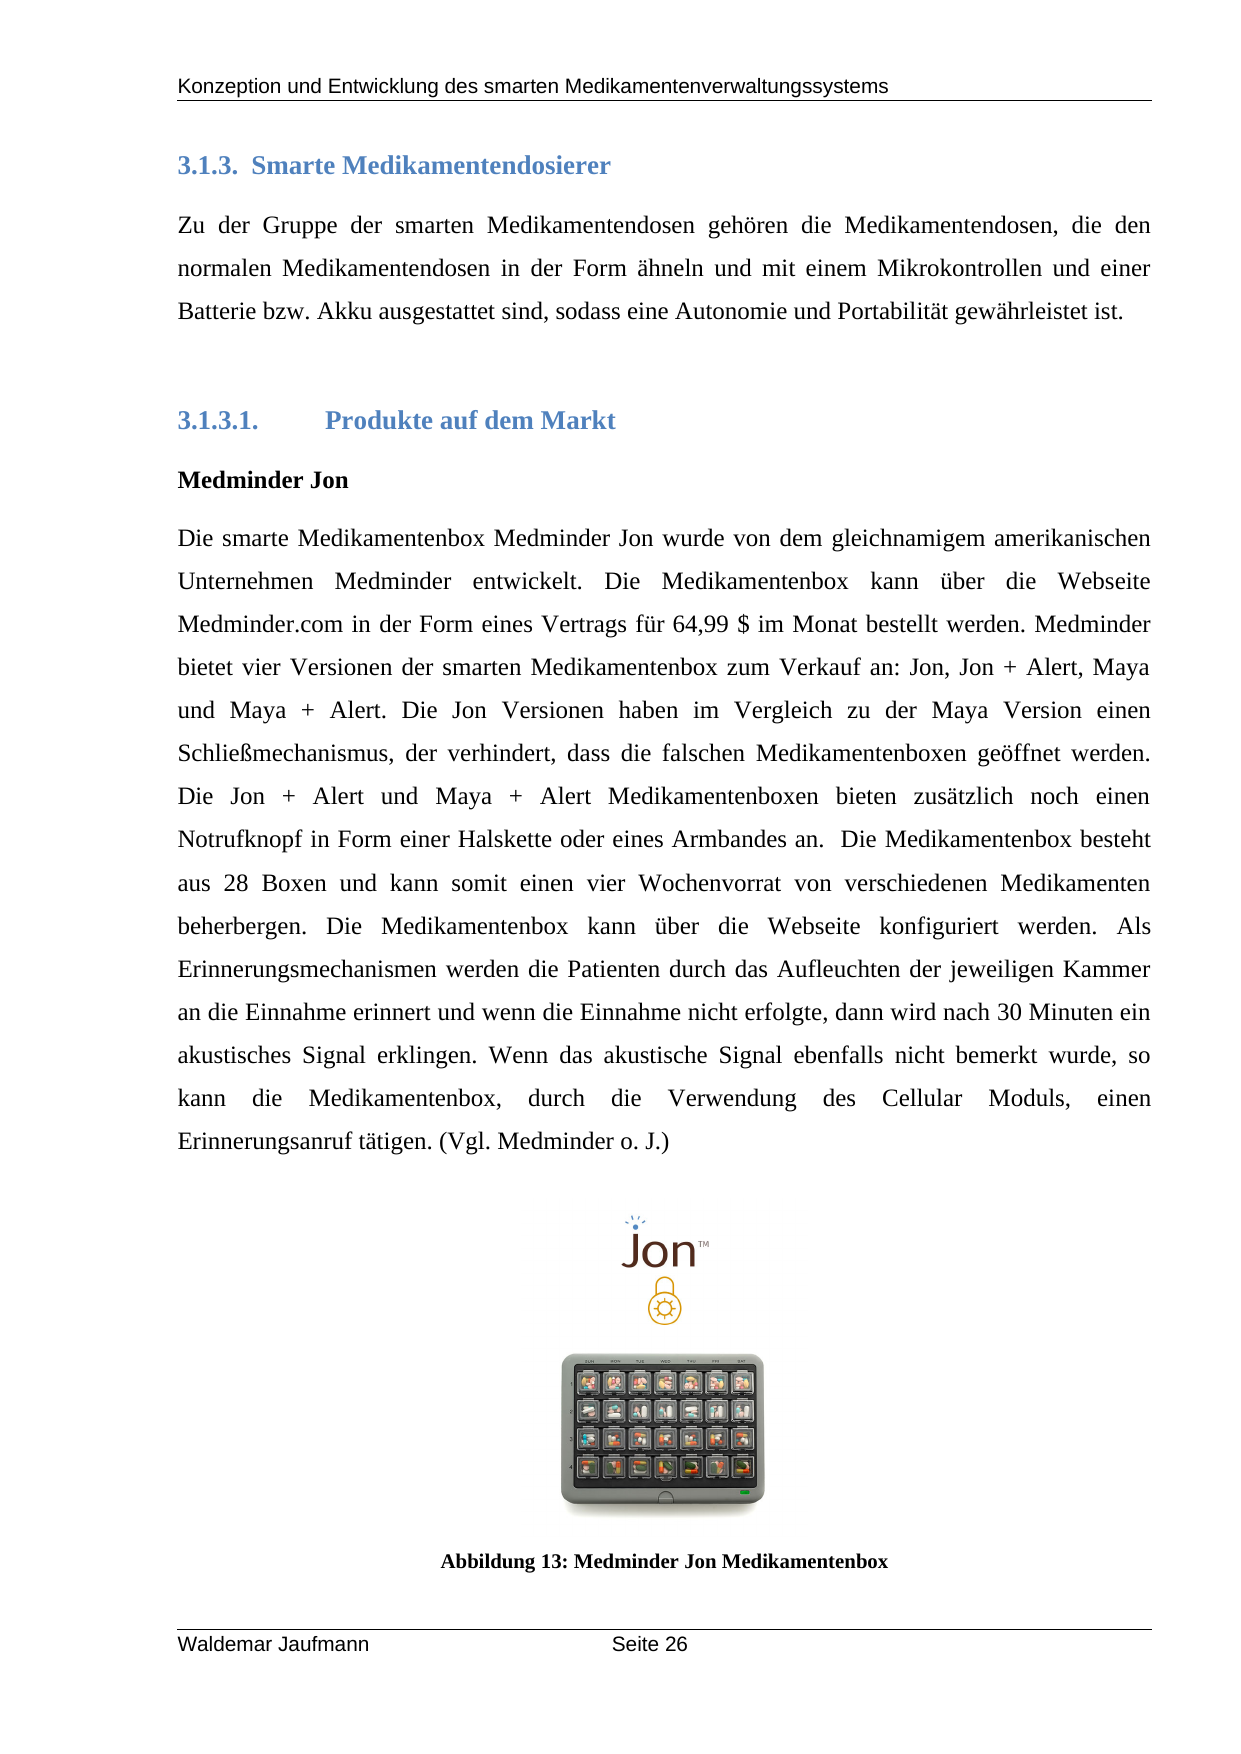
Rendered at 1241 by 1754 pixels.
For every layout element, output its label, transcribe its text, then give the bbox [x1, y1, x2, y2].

subtitle Smarte Medikamentendosierer [177, 148, 1152, 181]
picture [520, 1198, 809, 1537]
text Abbildung 13: Medminder Jon Medikamentenbox [177, 1549, 1152, 1573]
text Zu der Gruppe der smarten Medikamentendosen gehören die Medikamentendosen, die den normalen Medikamentendosen in der Form ähneln und mit einem Mikrokontrollen und einer Batterie bzw. Akku ausgestattet sind, sodass eine Autonomie und Portabilität gewährleistet ist. [177, 210, 1152, 325]
text Die smarte Medikamentenbox Medminder Jon wurde von dem gleichnamigem amerikanischen Unternehmen Medminder entwickelt. Die Medikamentenbox kann über die Webseite Medminder.com in der Form eines Vertrags für 64,99 $ im Monat bestellt werden. Medminder bietet vier Versionen der smarten Medikamentenbox zum Verkauf an: Jon, Jon + Alert, Maya und Maya + Alert. Die Jon Versionen haben im Vergleich zu der Maya Version einen Schließmechanismus, der verhindert, dass die falschen Medikamentenboxen geöffnet werden. Die Jon + Alert und Maya + Alert Medikamentenboxen bieten zusätzlich noch einen Notrufknopf in Form einer Halskette oder eines Armbandes an. Die Medikamentenbox besteht aus 28 Boxen und kann somit einen vier Wochenvorrat von verschiedenen Medikamenten beherbergen. Die Medikamentenbox kann über die Webseite konfiguriert werden. Als Erinnerungsmechanismen werden die Patienten durch das Aufleuchten der jeweiligen Kammer an die Einnahme erinnert und wenn die Einnahme nicht erfolgte, dann wird nach 30 Minuten ein akustisches Signal erklingen. Wenn das akustische Signal ebenfalls nicht bemerkt wurde, so kann die Medikamentenbox, durch die Verwendung des Cellular Moduls, einen Erinnerungsanruf tätigen. (Vgl. Medminder o. J.) [177, 523, 1152, 1155]
text Medminder Jon [177, 465, 1152, 494]
subtitle Produkte auf dem Markt [177, 403, 1152, 436]
